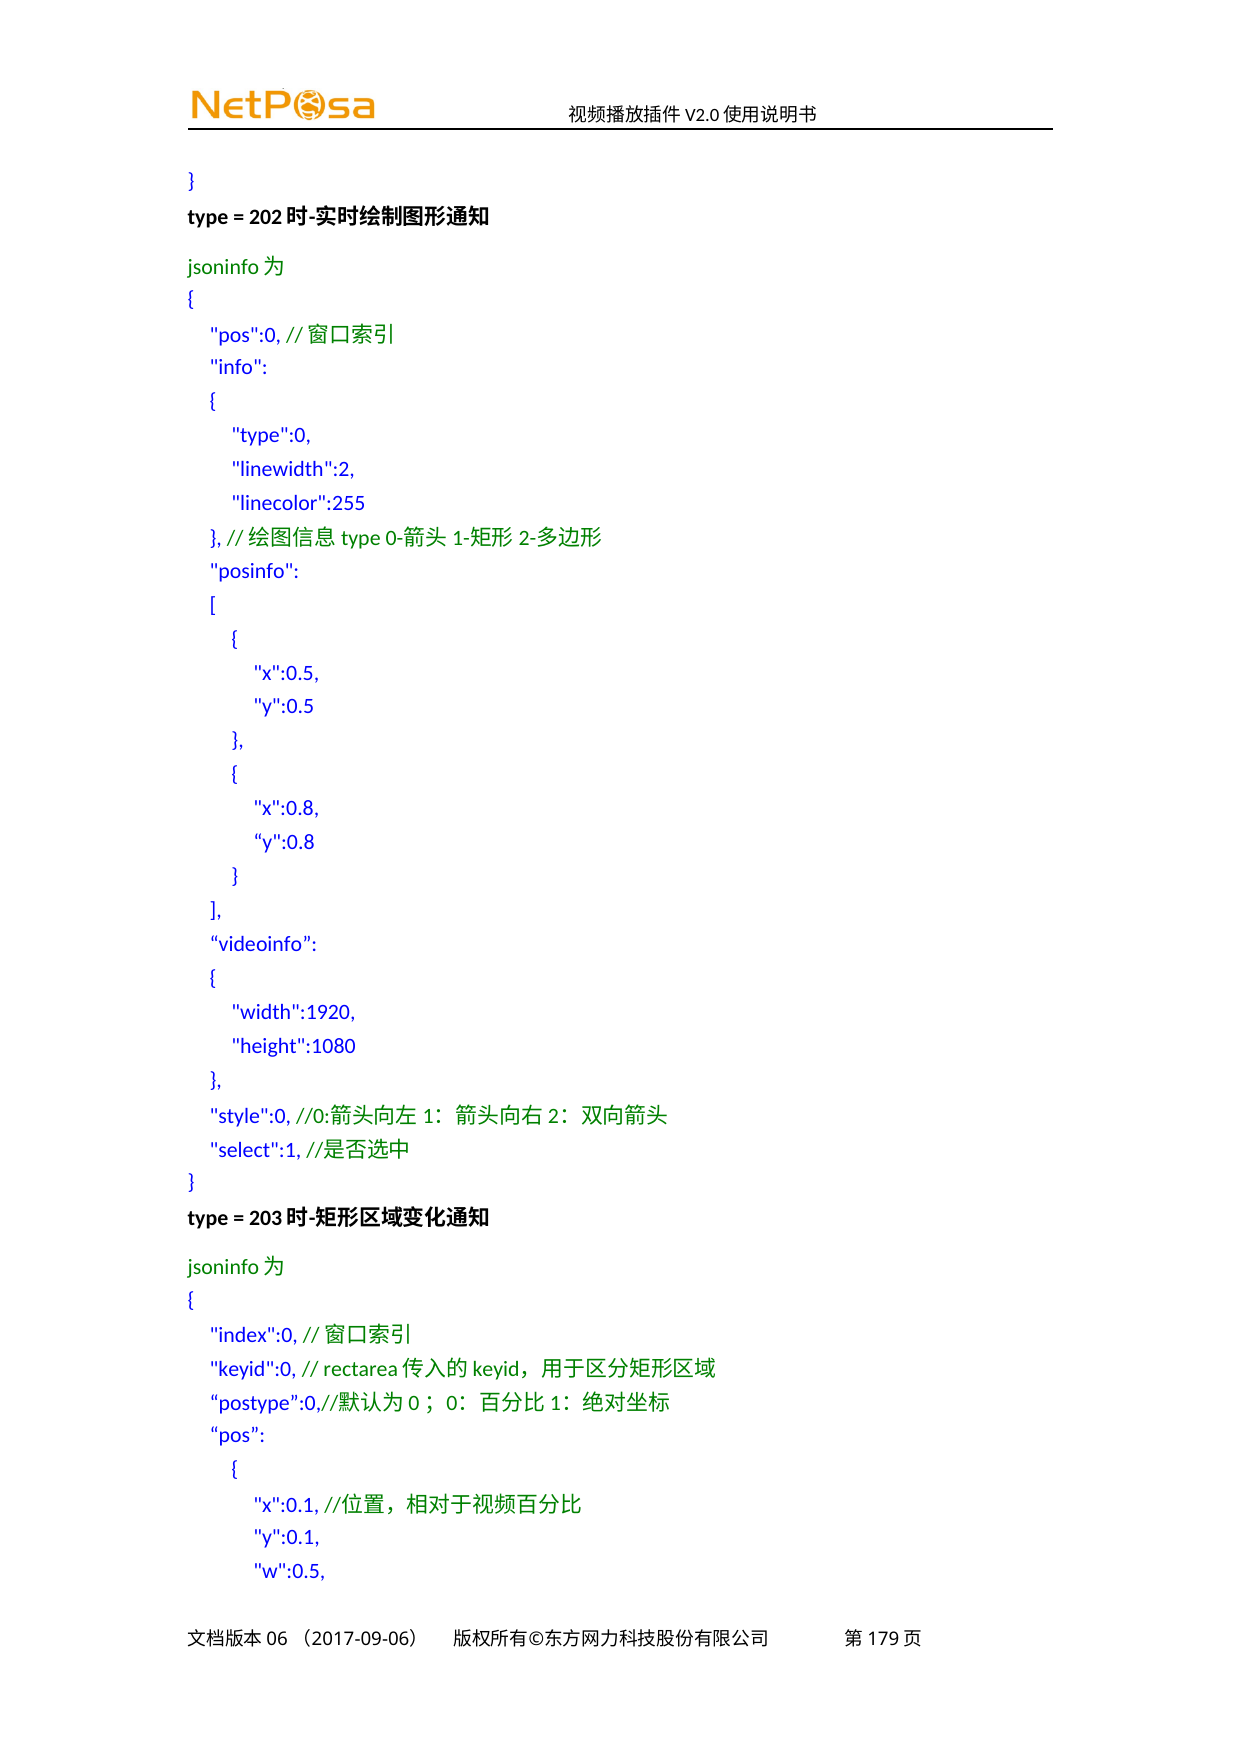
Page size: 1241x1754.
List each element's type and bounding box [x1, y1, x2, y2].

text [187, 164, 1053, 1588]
picture [187, 88, 378, 121]
